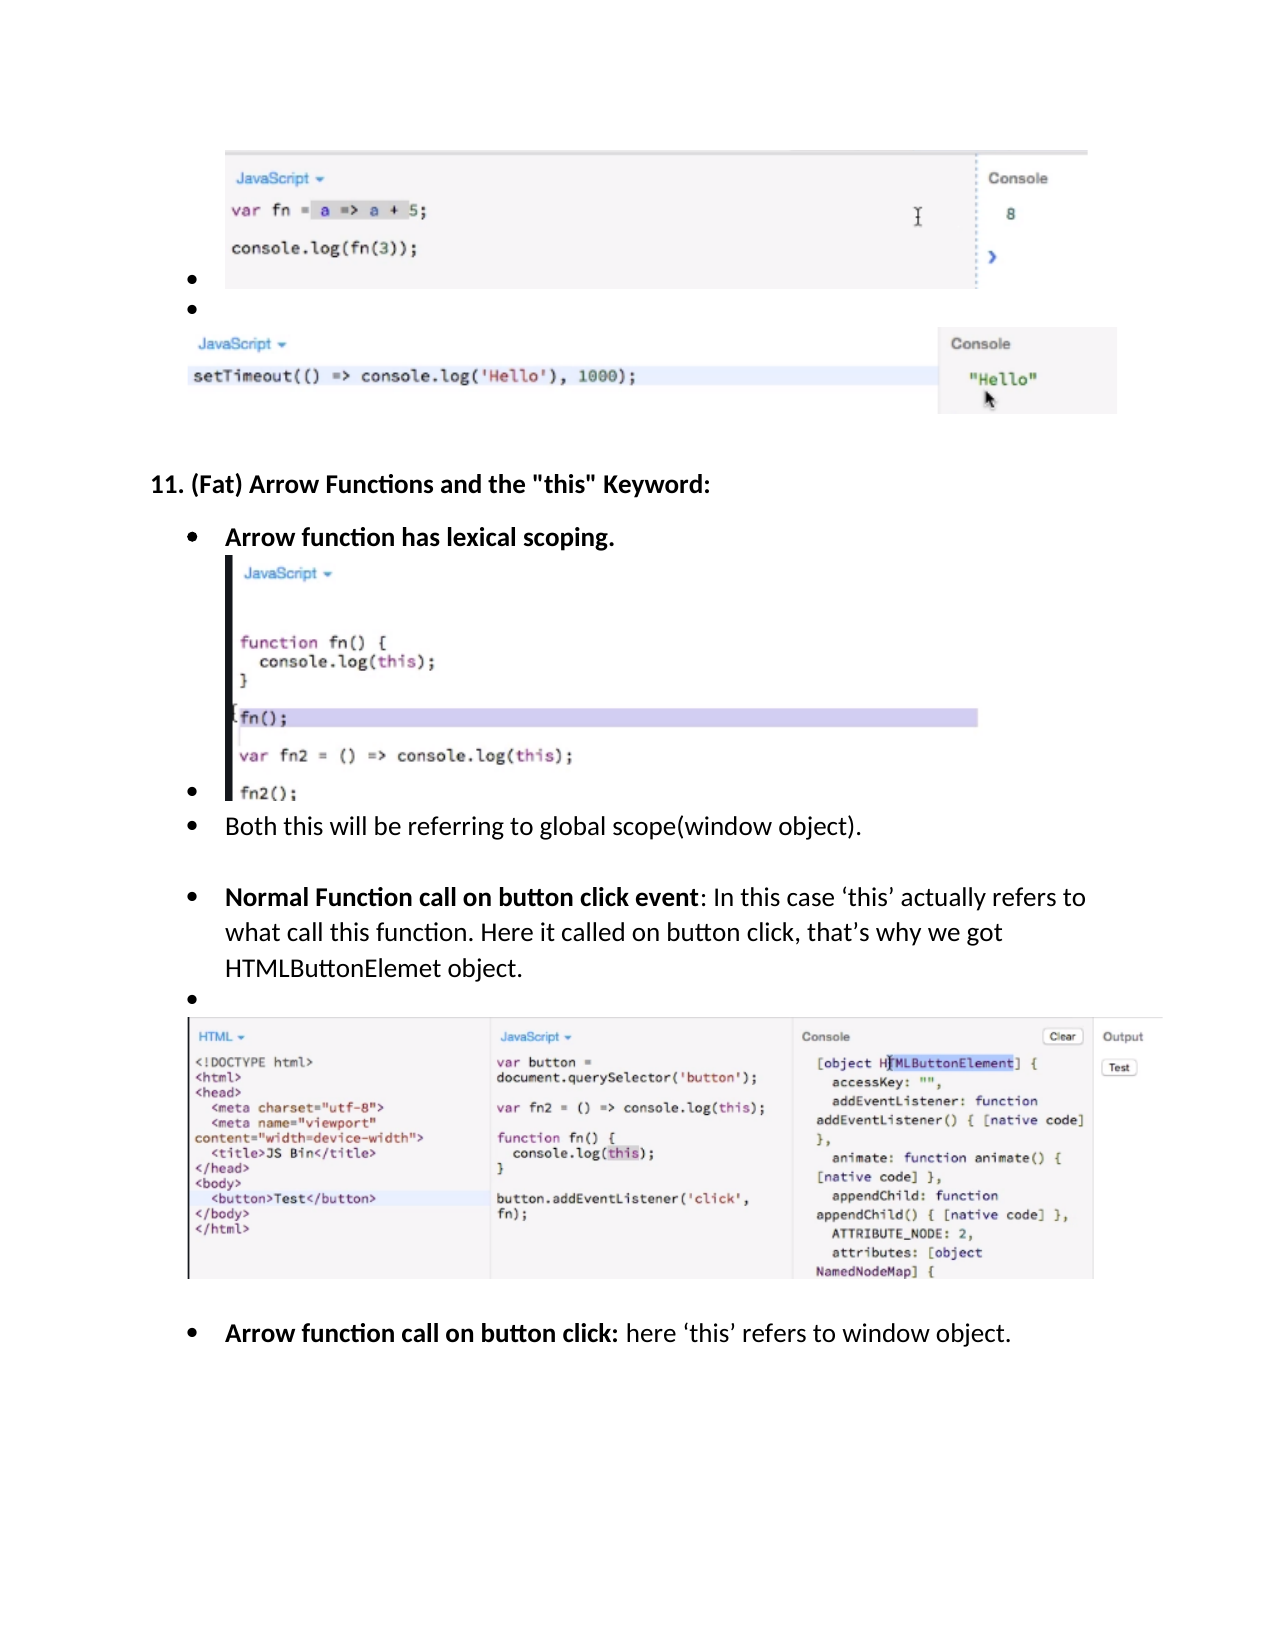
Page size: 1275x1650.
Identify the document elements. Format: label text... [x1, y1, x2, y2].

list Arrow function call on button click: here ‘this’ refers to window object. [187, 1316, 1125, 1349]
picture [225, 555, 983, 801]
picture [187, 1017, 1163, 1279]
list Both this will be referring to global scope(window object). [187, 809, 1125, 842]
text 11. (Fat) Arrow Functions and the "this" Keyword: [150, 468, 1125, 501]
picture [187, 327, 1118, 414]
picture [225, 150, 1088, 289]
list Arrow function has lexical scoping. [187, 520, 1125, 553]
list Normal Function call on button click event: In this case ‘this’ actually refers to what call this function. Here it called on button click, that’s why we got HTMLButtonElemet object. [187, 880, 1125, 984]
